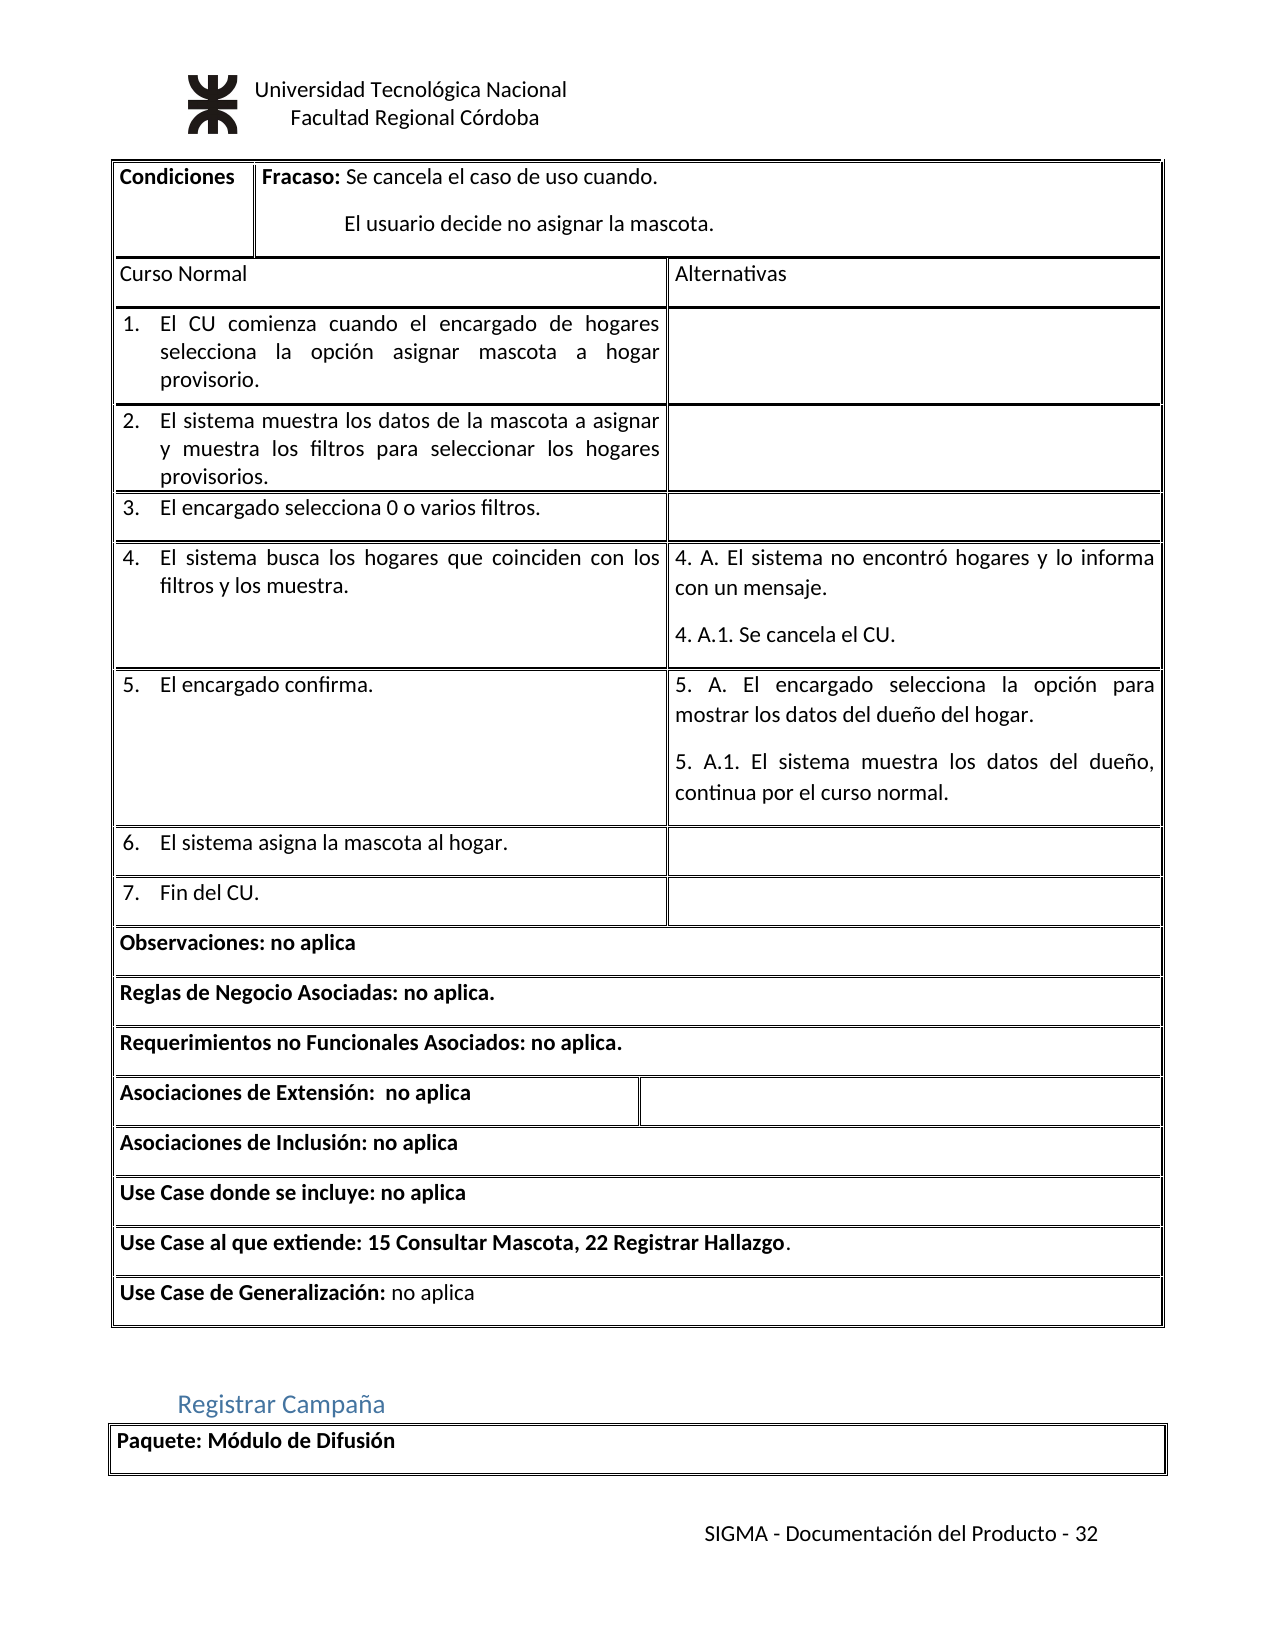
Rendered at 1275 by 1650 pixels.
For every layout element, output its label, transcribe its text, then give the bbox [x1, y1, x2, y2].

table_cell 5. A. El encargado selecciona la opción para mostrar los datos del dueño del hogar. 5. A.1. El sistema muestra los datos del dueño, continua por el curso normal. [669, 667, 1162, 824]
table_cell El encargado confirma. [114, 667, 666, 824]
table_cell Use Case al que extiende: 15 Consultar Mascota, 22 Registrar Hallazgo. [114, 1225, 1162, 1274]
table_cell Reglas de Negocio Asociadas: no aplica. [114, 975, 1162, 1024]
table_cell Curso Normal [114, 256, 666, 306]
table_cell Asociaciones de Inclusión: no aplica [114, 1125, 1162, 1174]
table_cell Alternativas [669, 256, 1161, 306]
table_cell Fin del CU. [114, 875, 666, 924]
table_cell [669, 490, 1162, 540]
table_cell [669, 825, 1162, 874]
table_cell Observaciones: no aplica [114, 925, 1162, 974]
subtitle Registrar Campaña [177, 1387, 1098, 1420]
table_cell El sistema muestra los datos de la mascota a asignar y muestra los filtros para seleccionar los hogares provisorios. [112, 403, 666, 490]
table_cell Asociaciones de Extensión: no aplica [114, 1075, 638, 1124]
table_cell Use Case donde se incluye: no aplica [114, 1175, 1162, 1224]
table_cell [669, 306, 1161, 403]
picture [188, 75, 238, 134]
table_cell Post- Condiciones [114, 163, 254, 256]
table_cell Requerimientos no Funcionales Asociados: no aplica. [114, 1025, 1162, 1074]
table_cell El CU comienza cuando el encargado de hogares selecciona la opción asignar mascota a hogar provisorio. [114, 306, 666, 403]
table_cell El sistema asigna la mascota al hogar. [114, 825, 666, 874]
table_cell El sistema busca los hogares que coinciden con los filtros y los muestra. [114, 540, 666, 667]
table_cell El encargado selecciona 0 o varios filtros. [114, 490, 666, 540]
table_cell Fracaso: Se cancela el caso de uso cuando. El usuario decide no asignar la mascota. [255, 159, 1163, 256]
table_header Paquete: Módulo de Difusión [111, 1426, 1164, 1473]
table_cell [669, 875, 1162, 924]
table_cell Use Case de Generalización: no aplica [114, 1275, 1162, 1324]
table_cell [669, 403, 1163, 490]
table_cell 4. A. El sistema no encontró hogares y lo informa con un mensaje. 4. A.1. Se cancela el CU. [669, 540, 1162, 667]
table_cell [641, 1075, 1162, 1124]
